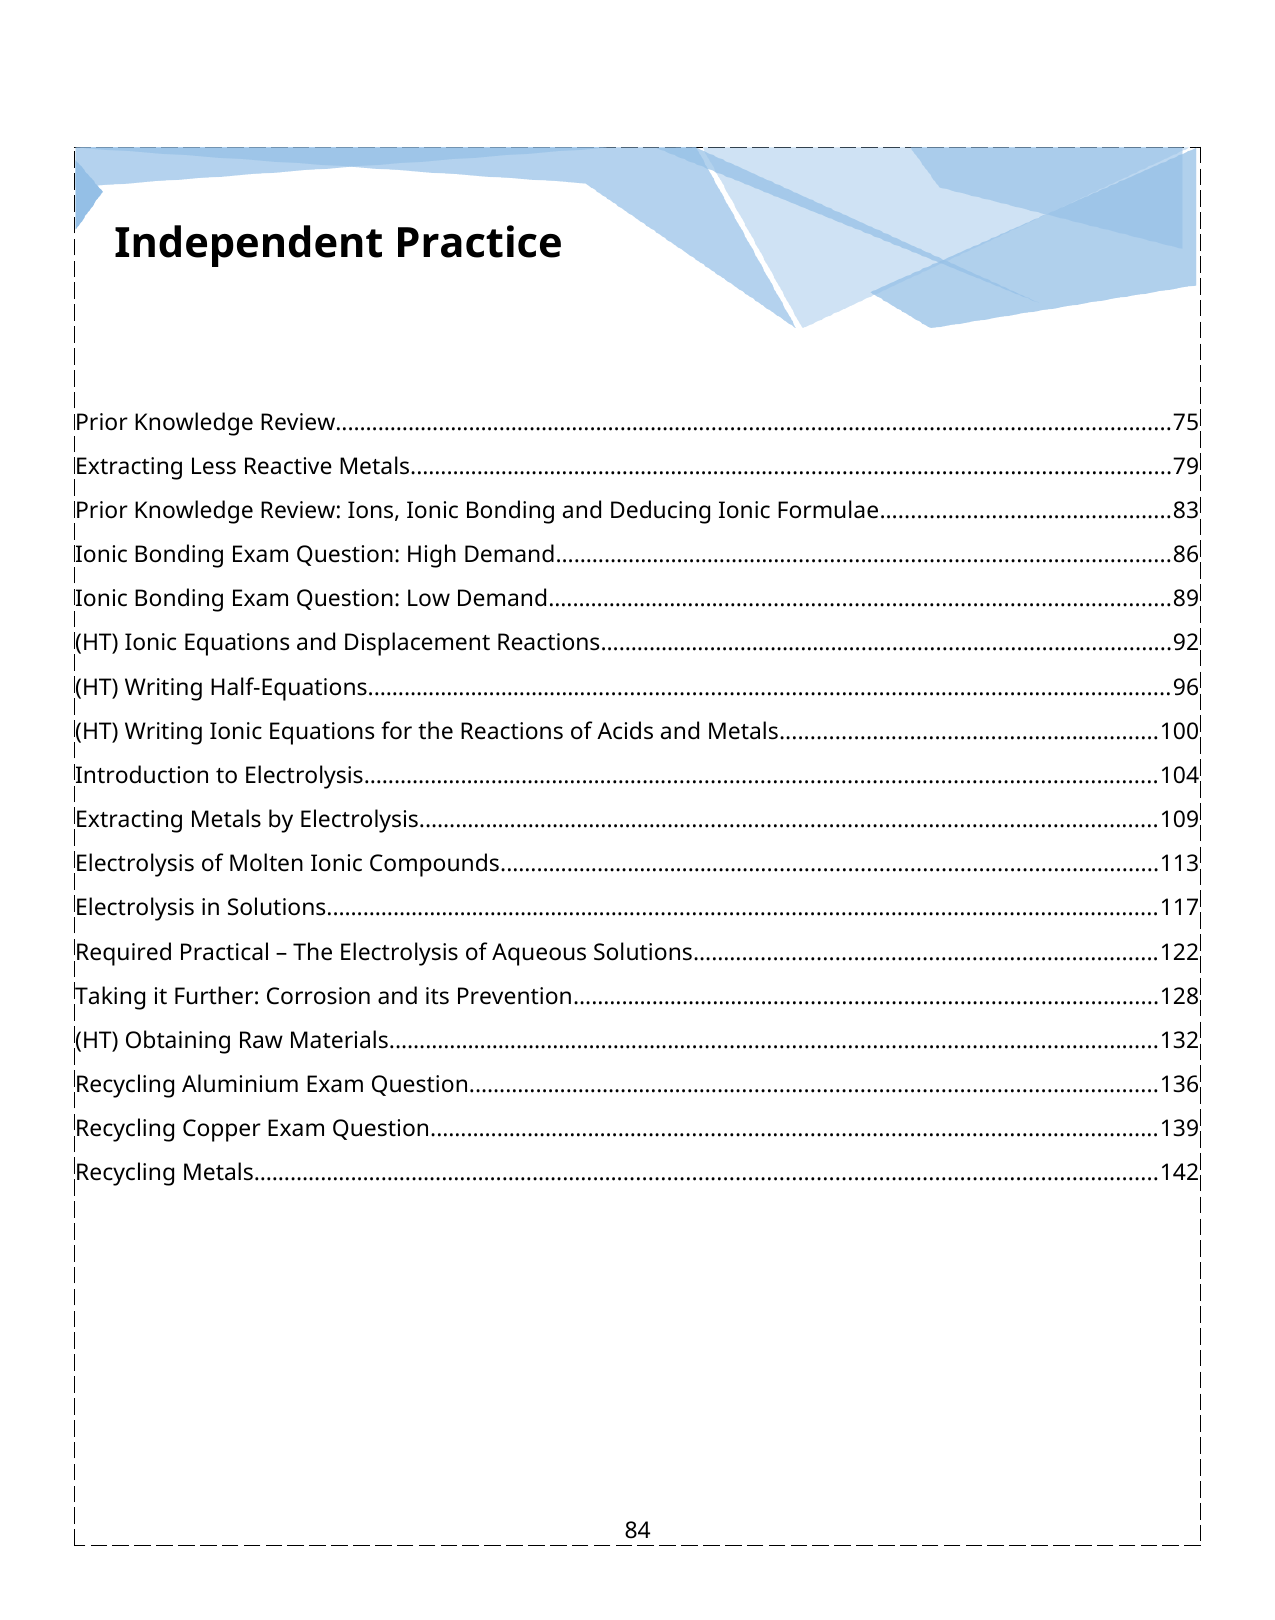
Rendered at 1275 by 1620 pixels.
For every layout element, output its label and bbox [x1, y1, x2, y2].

picture [75, 147, 1197, 328]
